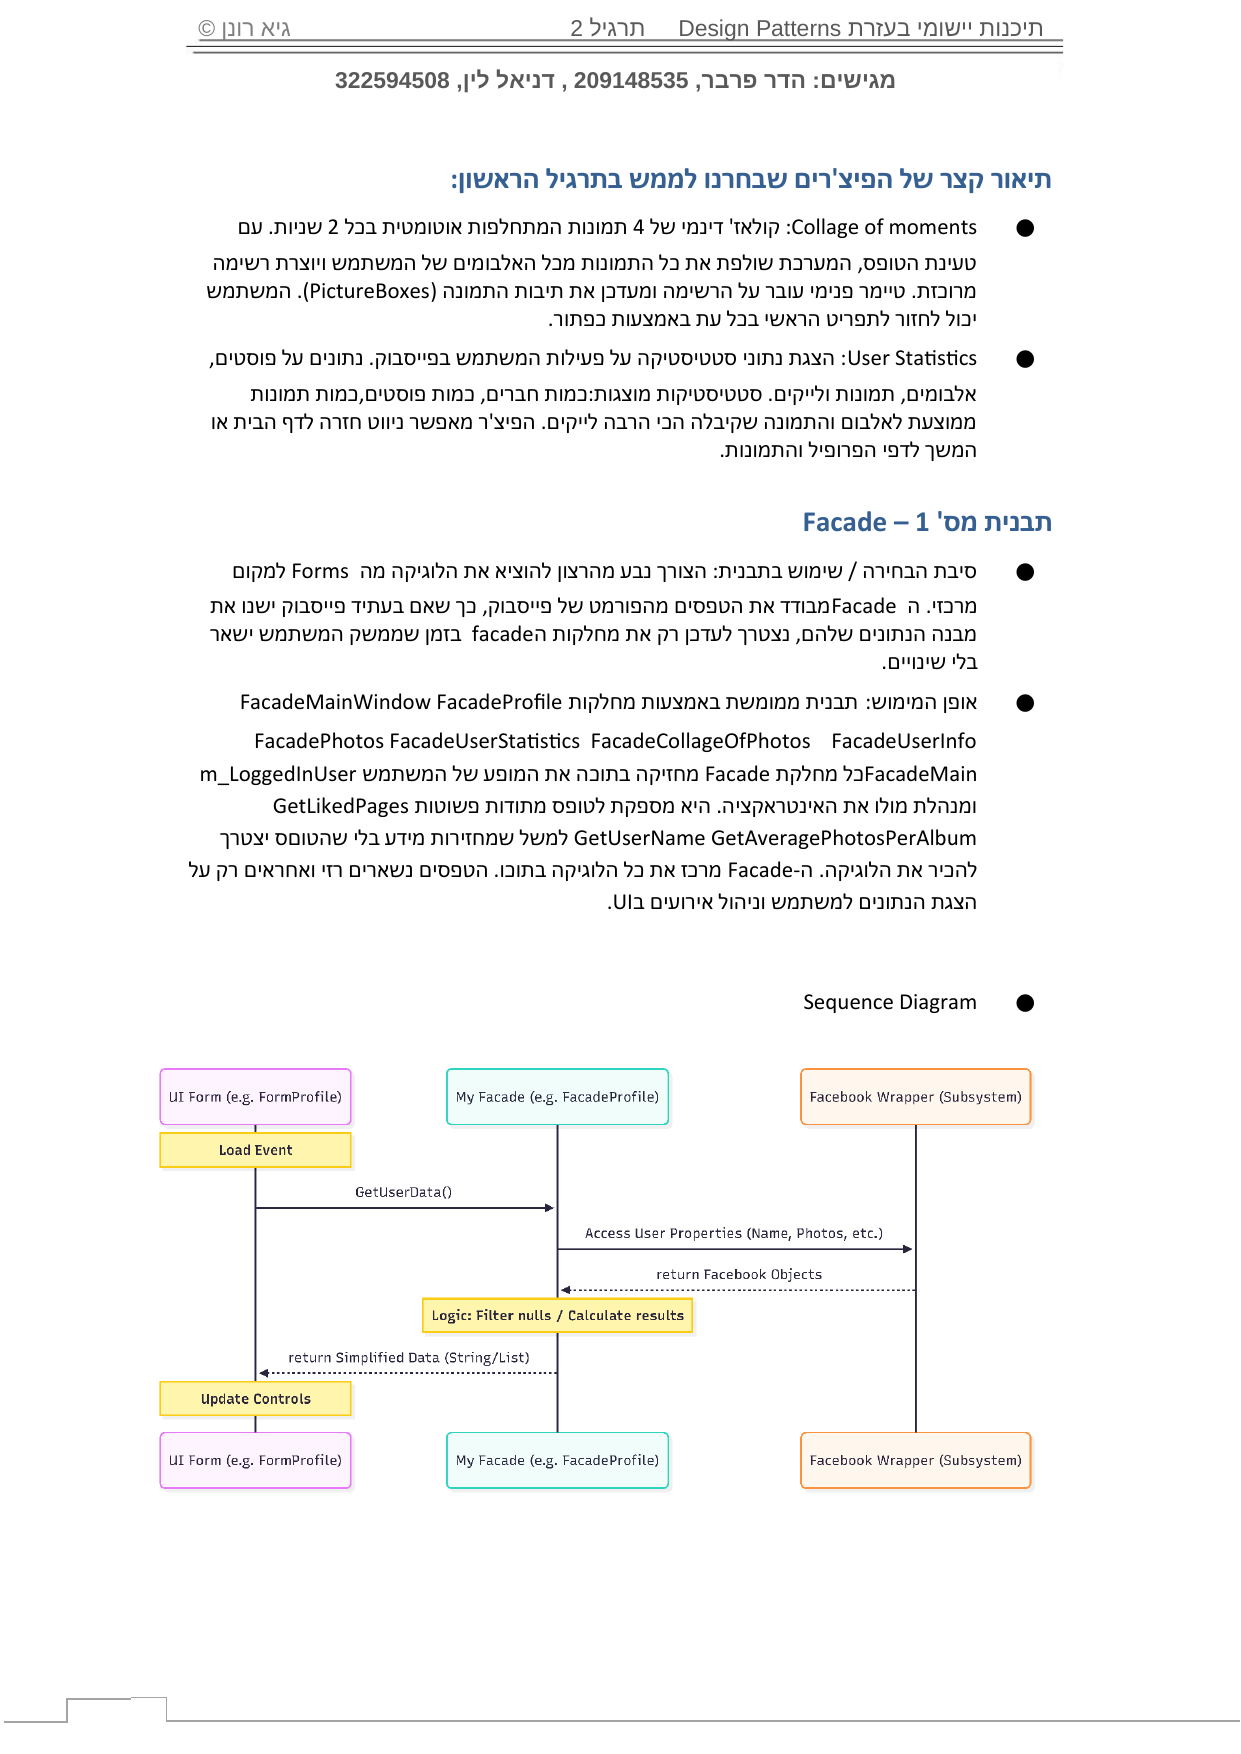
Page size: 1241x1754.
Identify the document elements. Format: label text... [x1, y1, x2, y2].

list סיבת הבחירה / שימוש בתבנית: הצורך נבע מהרצון להוציא את הלוגיקה מה Forms למקום מרכזי. ה Facadeמבודד את הטפסים מהפורמט של פייסבוק, כך שאם בעתיד פייסבוק ישנו את מבנה הנתונים שלהם, נצטרך לעדכן רק את מחלקות הfacade בזמן שממשק המשתמש ישאר בלי שינויים. [187, 544, 1015, 675]
list Collage of moments: קולאז' דינמי של 4 תמונות המתחלפות אוטומטית בכל 2 שניות. עם טעינת הטופס, המערכת שולפת את כל התמונות מכל האלבומים של המשתמש ויוצרת רשימה מרוכזת. טיימר פנימי עובר על הרשימה ומעדכן את תיבות התמונה (PictureBoxes). המשתמש יכול לחזור לתפריט הראשי בכל עת באמצעות כפתור. [187, 201, 1015, 332]
picture [186, 0, 1064, 104]
picture [117, 1060, 1073, 1523]
list אופן המימוש: תבנית ממומשת באמצעות מחלקות FacadeMainWindow FacadeProfile FacadePhotos FacadeUserStatistics FacadeCollageOfPhotos FacadeUserInfo FacadeMainכל מחלקת Facade מחזיקה בתוכה את המופע של המשתמש m_LoggedInUser ומנהלת מולו את האינטראקציה. היא מספקת לטופס מתודות פשוטות GetLikedPages GetUserName GetAveragePhotosPerAlbum למשל שמחזירות מידע בלי שהטוםס יצטרך להכיר את הלוגיקה. ה-Facade מרכז את כל הלוגיקה בתוכו. הטפסים נשארים רזי ואחראים רק על הצגת הנתונים למשתמש וניהול אירועים בUI. [187, 675, 1015, 915]
subtitle תיאור קצר של הפיצ'רים שבחרנו לממש בתרגיל הראשון: [187, 160, 1053, 195]
list Sequence Diagram [187, 976, 1015, 1023]
list User Statistics: הצגת נתוני סטטיסטיקה על פעילות המשתמש בפייסבוק. נתונים על פוסטים, אלבומים, תמונות ולייקים. סטטיסטיקות מוצגות:כמות חברים, כמות פוסטים,כמות תמונות ממוצעת לאלבום והתמונה שקיבלה הכי הרבה לייקים. הפיצ'ר מאפשר ניווט חזרה לדף הבית או המשך לדפי הפרופיל והתמונות. [187, 332, 1015, 463]
subtitle תבנית מס' 1 – Facade [187, 503, 1053, 539]
